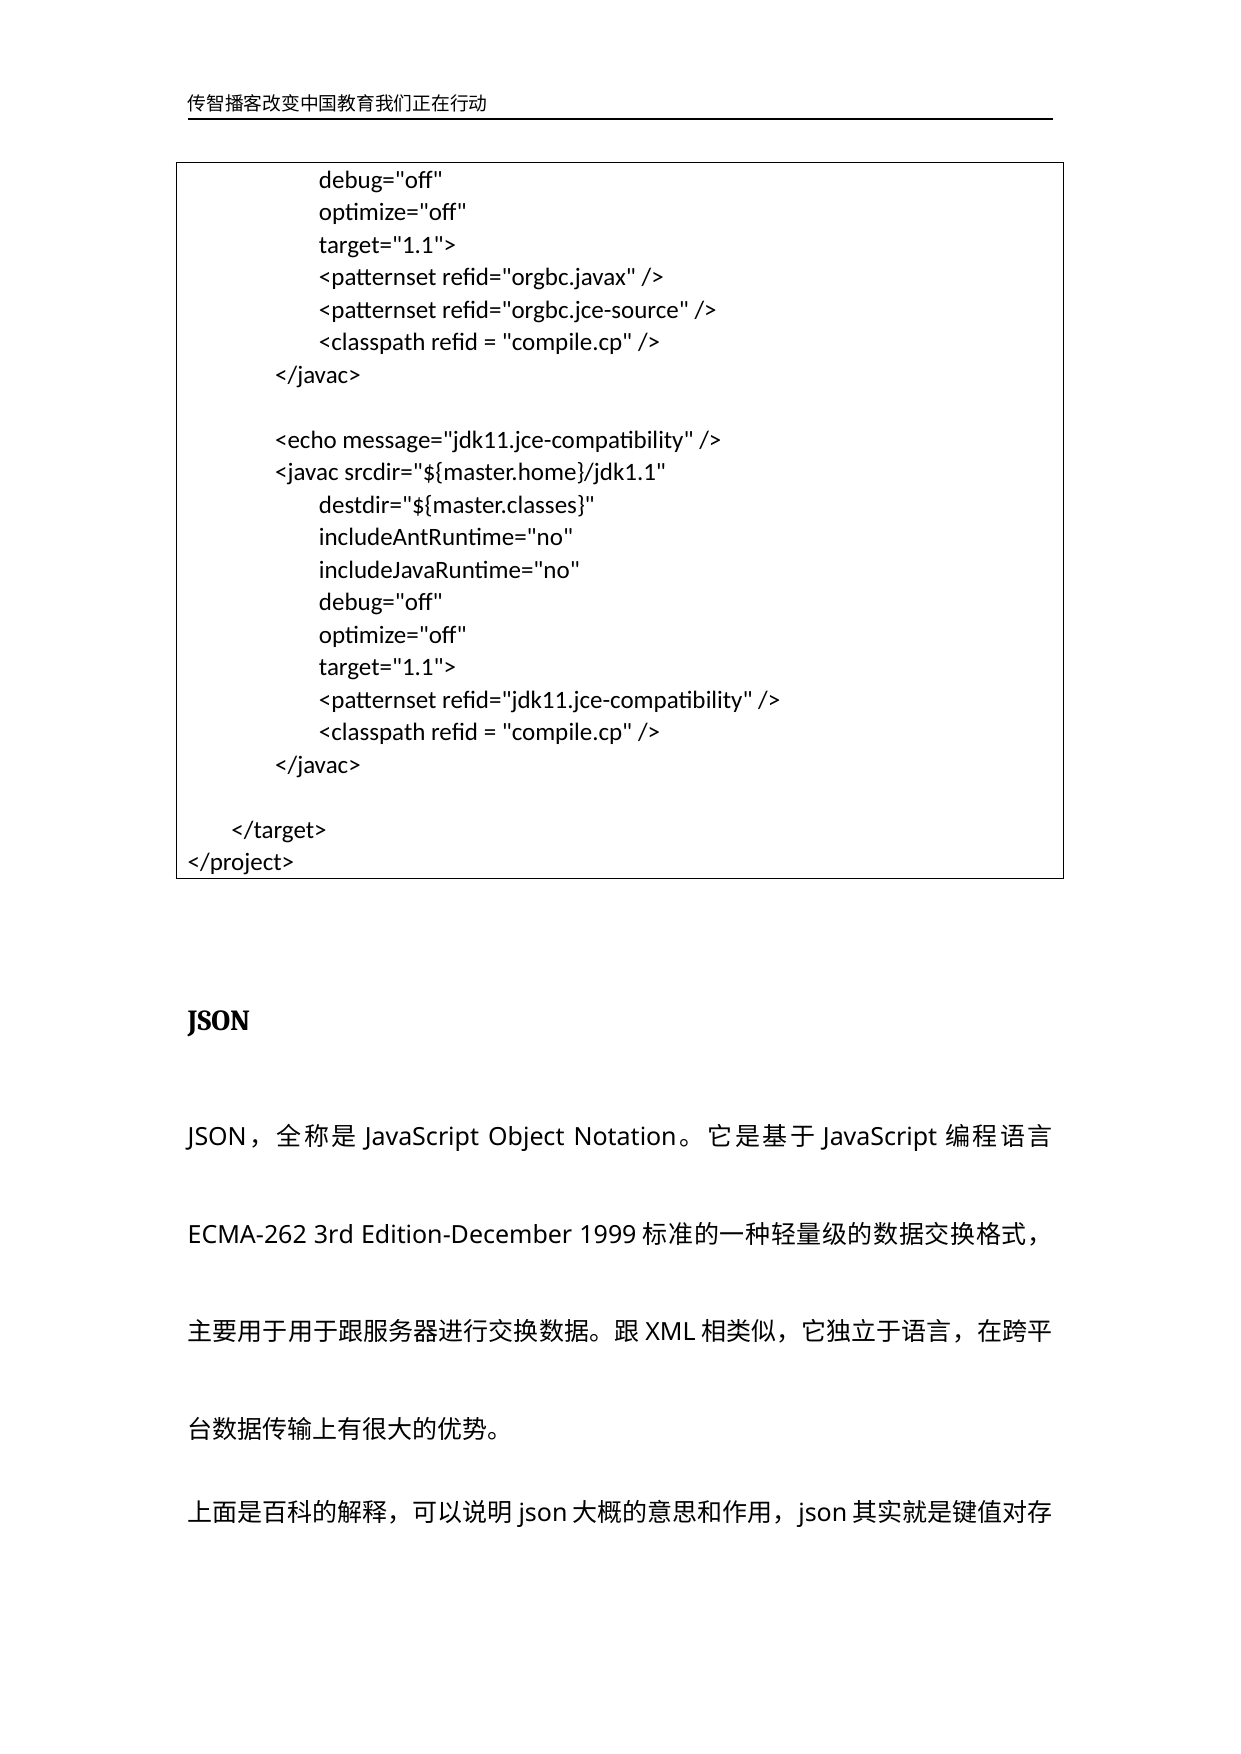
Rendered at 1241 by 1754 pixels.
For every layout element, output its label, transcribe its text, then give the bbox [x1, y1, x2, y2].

text JSON，全称是JavaScript Object Notation。它是基于JavaScript编程语言ECMA-262 3rd Edition-December 1999标准的一种轻量级的数据交换格式，主要用于用于跟服务器进行交换数据。跟XML相类似，它独立于语言，在跨平台数据传输上有很大的优势。 [187, 1102, 1053, 1460]
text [187, 1478, 1053, 1543]
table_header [177, 163, 1063, 878]
subtitle JSON [187, 988, 1053, 1053]
